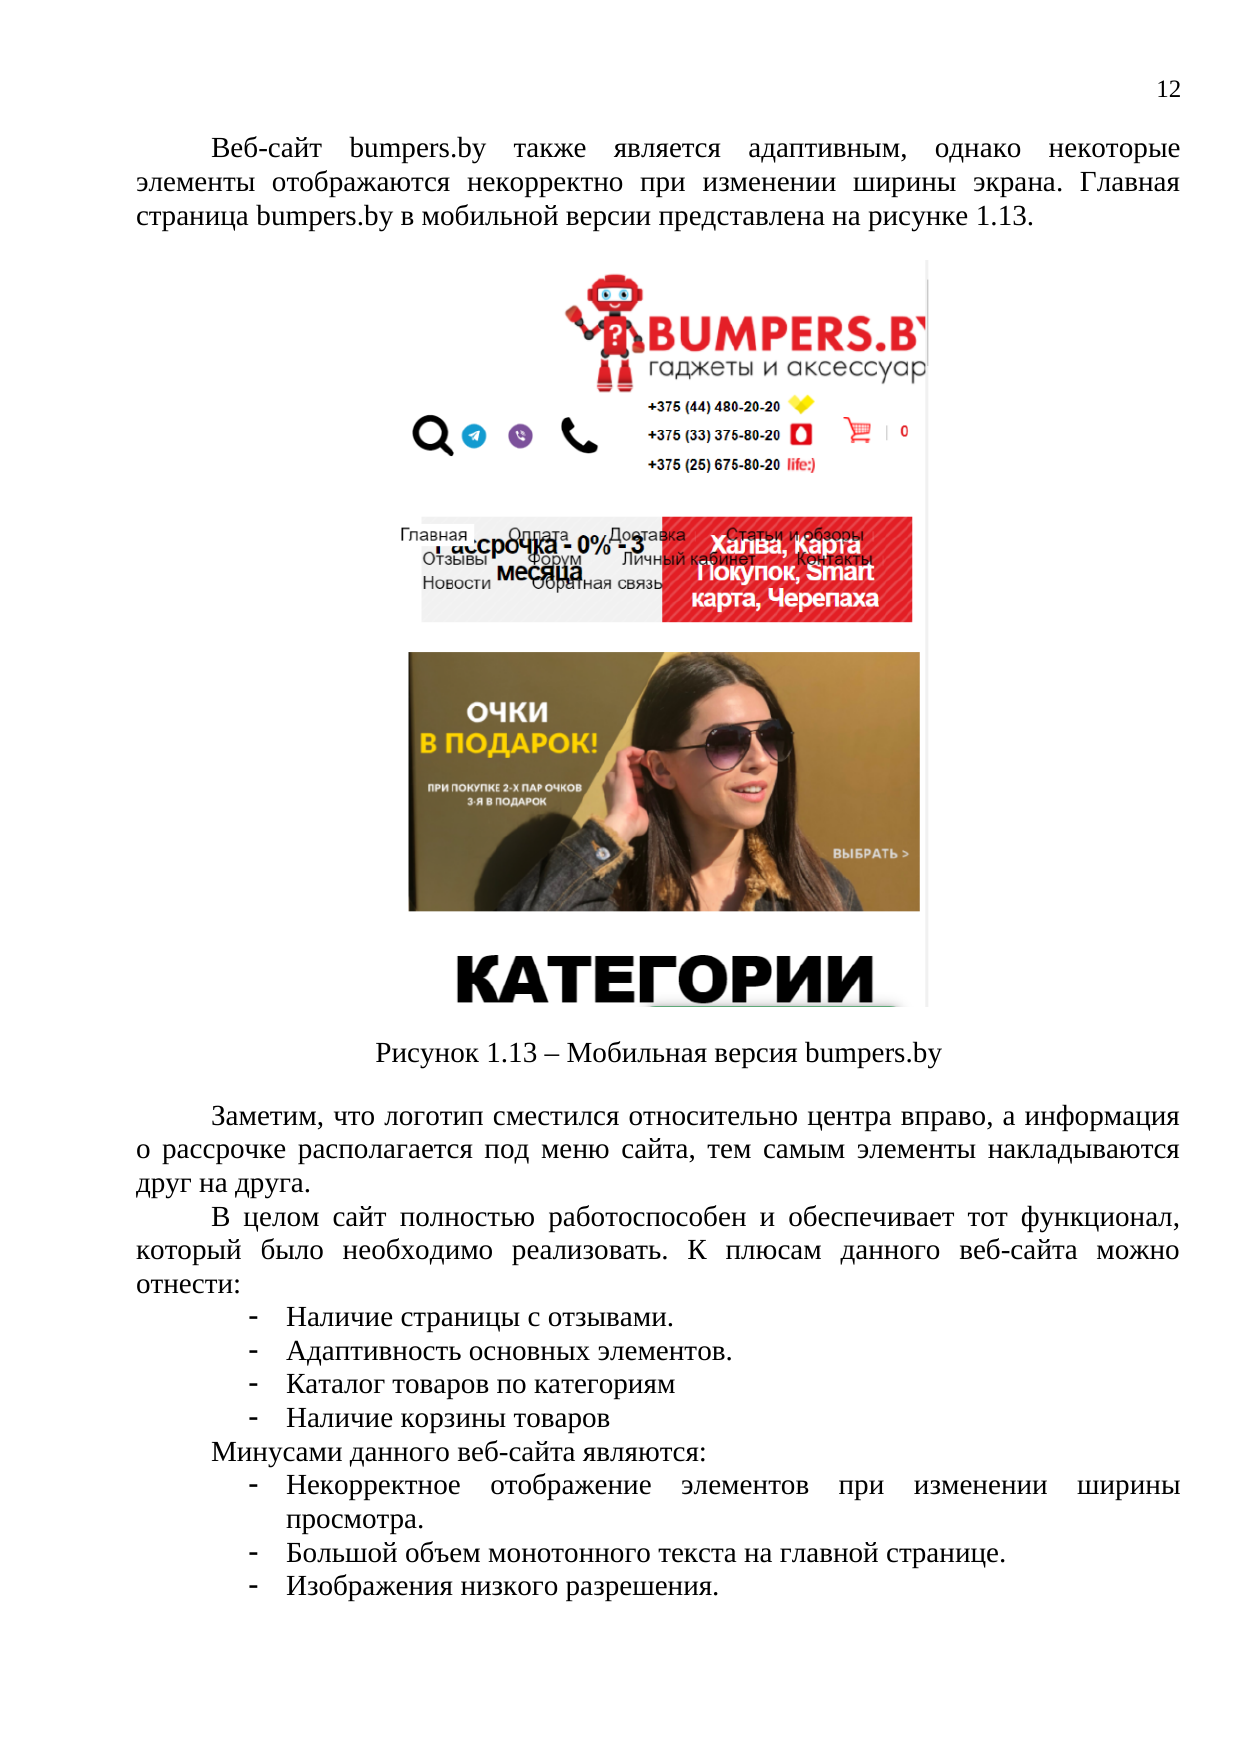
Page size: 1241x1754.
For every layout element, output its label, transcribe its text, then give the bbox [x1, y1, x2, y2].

text В целом сайт полностью работоспособен и обеспечивает тот функционал, который было необходимо реализовать. К плюсам данного веб-сайта можно отнести: [136, 1199, 1181, 1299]
list Наличие страницы с отзывами. [248, 1299, 1181, 1333]
text Минусами данного веб-сайта являются: [211, 1434, 1181, 1467]
list Наличие корзины товаров [248, 1400, 1181, 1434]
list Адаптивность основных элементов. [248, 1333, 1181, 1367]
text Веб-сайт bumpers.by также является адаптивным, однако некоторые элементы отображаются некорректно при изменении ширины экрана. Главная страница bumpers.by в мобильной версии представлена на рисунке 1.13. [136, 131, 1181, 231]
picture [388, 260, 929, 1007]
list Некорректное отображение элементов при изменении ширины просмотра. [248, 1467, 1181, 1535]
list Изображения низкого разрешения. [248, 1568, 1181, 1602]
text Заметим, что логотип сместился относительно центра вправо, а информация о рассрочке располагается под меню сайта, тем самым элементы накладываются друг на друга. [136, 1098, 1181, 1199]
list Каталог товаров по категориям [248, 1367, 1181, 1400]
list Большой объем монотонного текста на главной странице. [248, 1535, 1181, 1568]
text Рисунок 1.13 – Мобильная версия bumpers.by [136, 1035, 1181, 1069]
